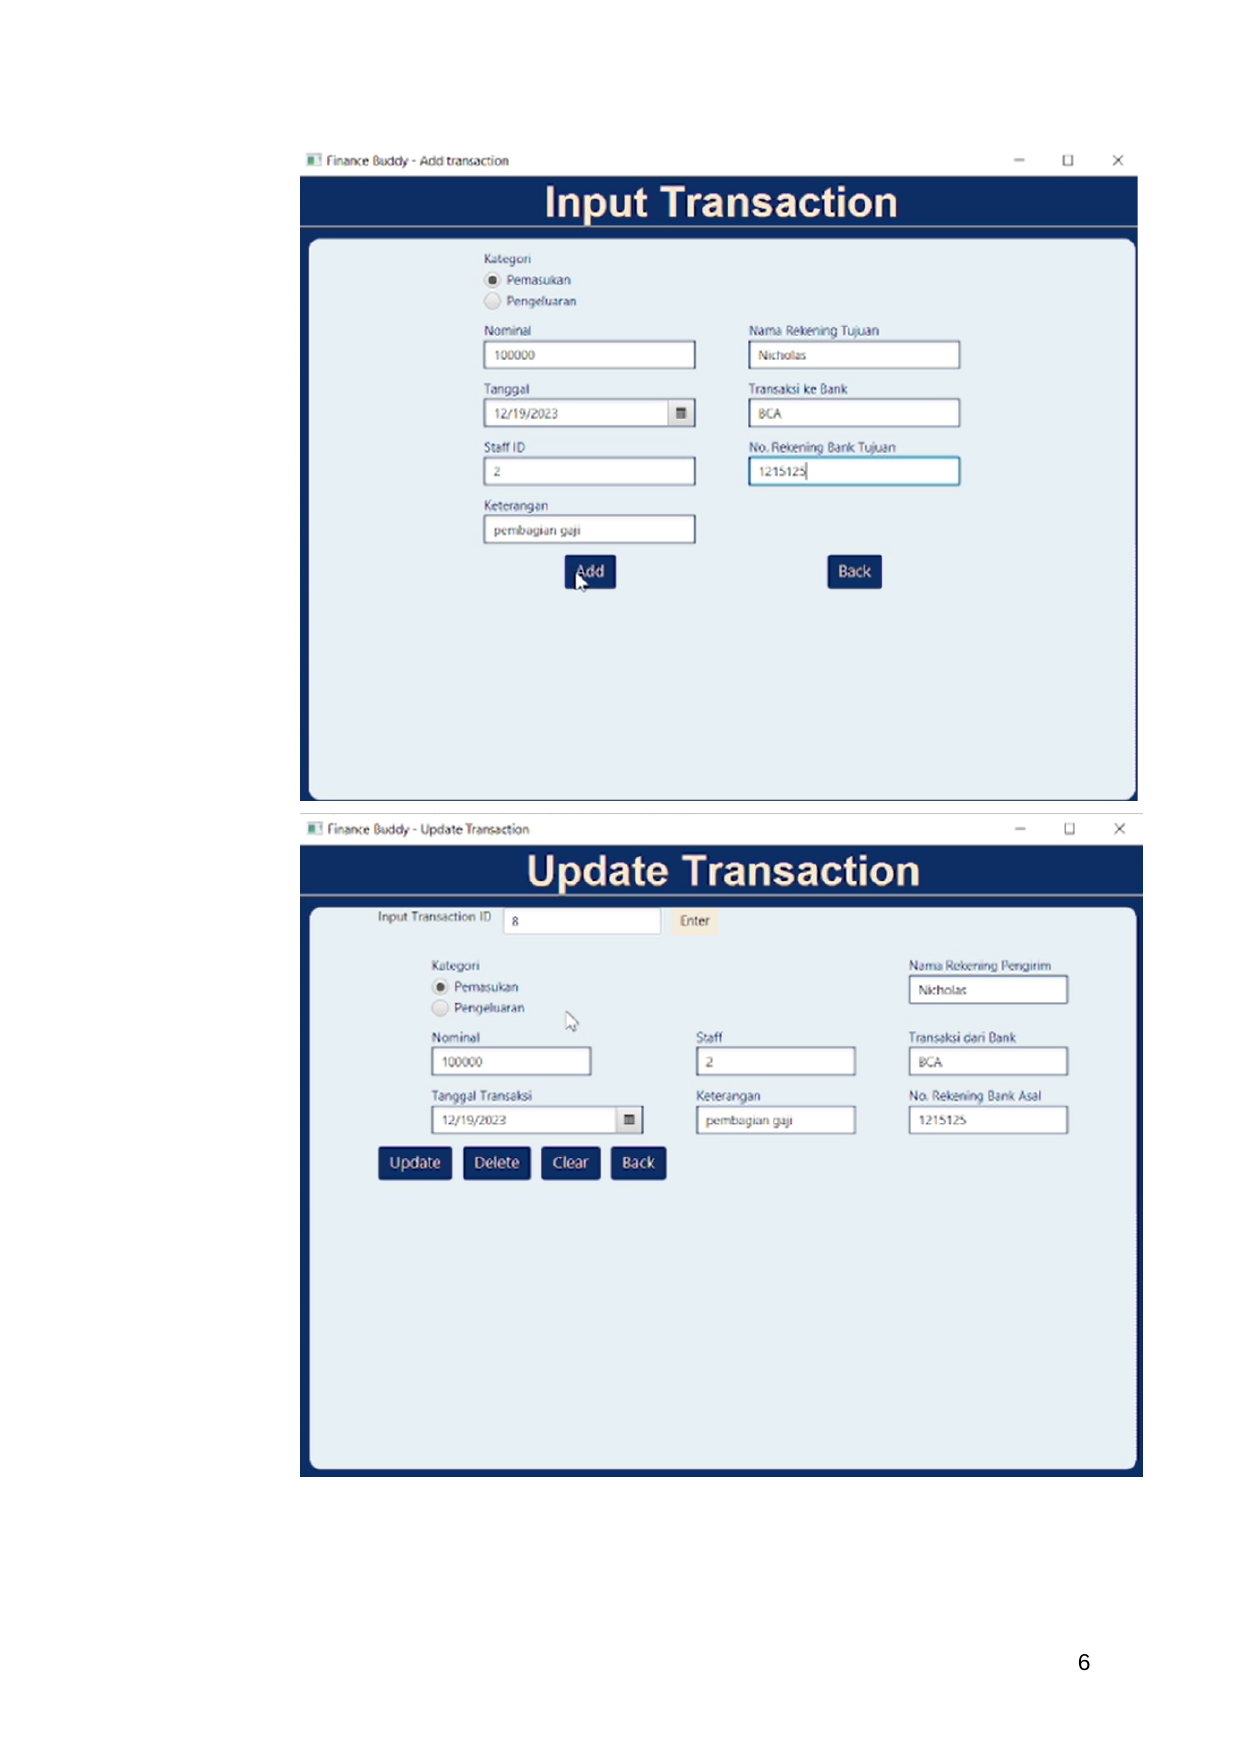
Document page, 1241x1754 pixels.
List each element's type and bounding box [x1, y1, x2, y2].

picture [300, 813, 1143, 1477]
picture [300, 150, 1138, 801]
